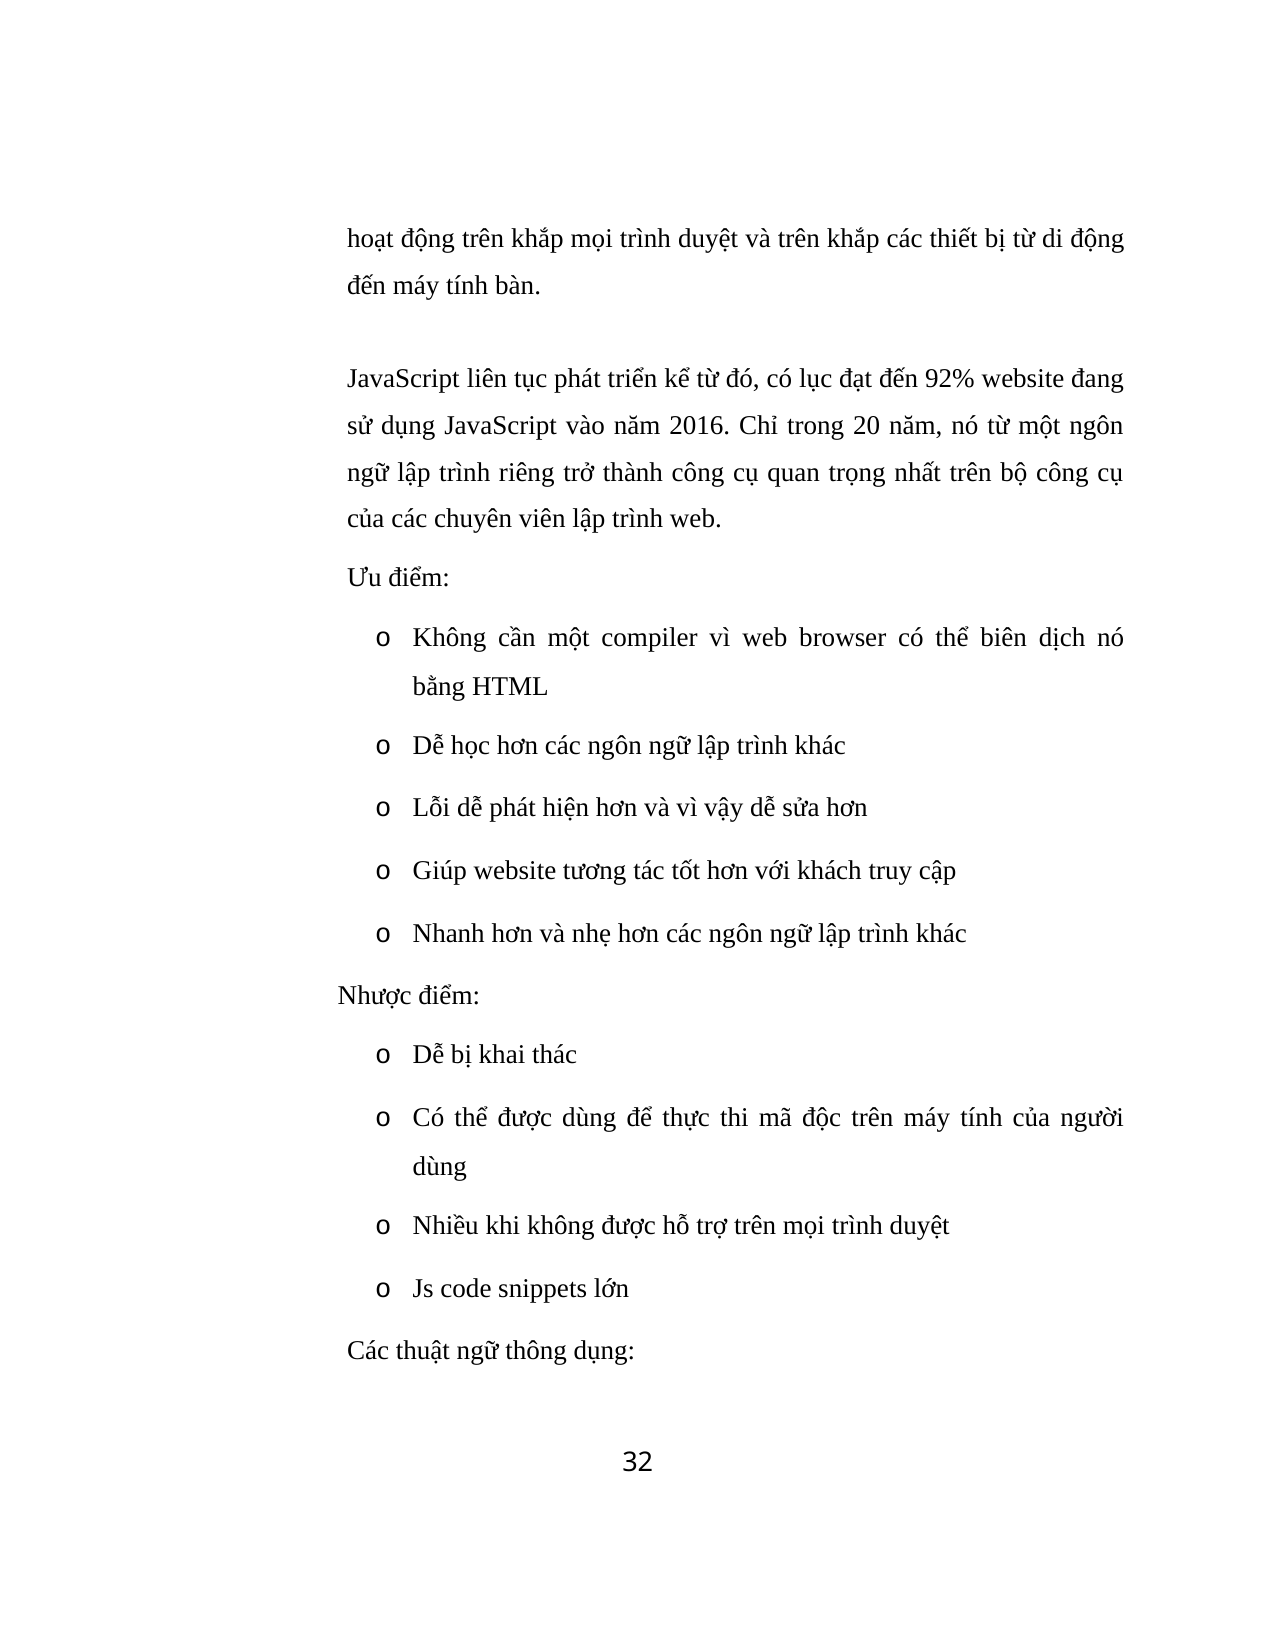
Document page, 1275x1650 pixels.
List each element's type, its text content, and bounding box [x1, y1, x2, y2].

text Các thuật ngữ thông dụng: [272, 1334, 1125, 1366]
list Lỗi dễ phát hiện hơn và vì vậy dễ sửa hơn [375, 791, 1125, 825]
list Nhanh hơn và nhẹ hơn các ngôn ngữ lập trình khác [375, 917, 1125, 950]
list Nhiều khi không được hỗ trợ trên mọi trình duyệt [375, 1209, 1125, 1243]
list Giúp website tương tác tốt hơn với khách truy cập [375, 854, 1125, 887]
text Ưu điểm: [272, 562, 1125, 593]
list Dễ học hơn các ngôn ngữ lập trình khác [375, 729, 1125, 762]
list Có thể được dùng để thực thi mã độc trên máy tính của người dùng [375, 1101, 1125, 1181]
list Không cần một compiler vì web browser có thể biên dịch nó bằng HTML [375, 621, 1125, 701]
list Js code snippets lớn [375, 1272, 1125, 1305]
list Dễ bị khai thác [375, 1038, 1125, 1072]
text JavaScript liên tục phát triển kể từ đó, có lục đạt đến 92% website đang sử dụng JavaScript vào năm 2016. Chỉ trong 20 năm, nó từ một ngôn ngữ lập trình riêng trở thành công cụ quan trọng nhất trên bộ công cụ của các chuyên viên lập trình web. [347, 362, 1125, 533]
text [347, 222, 1125, 300]
text Nhược điểm: [337, 979, 1125, 1010]
